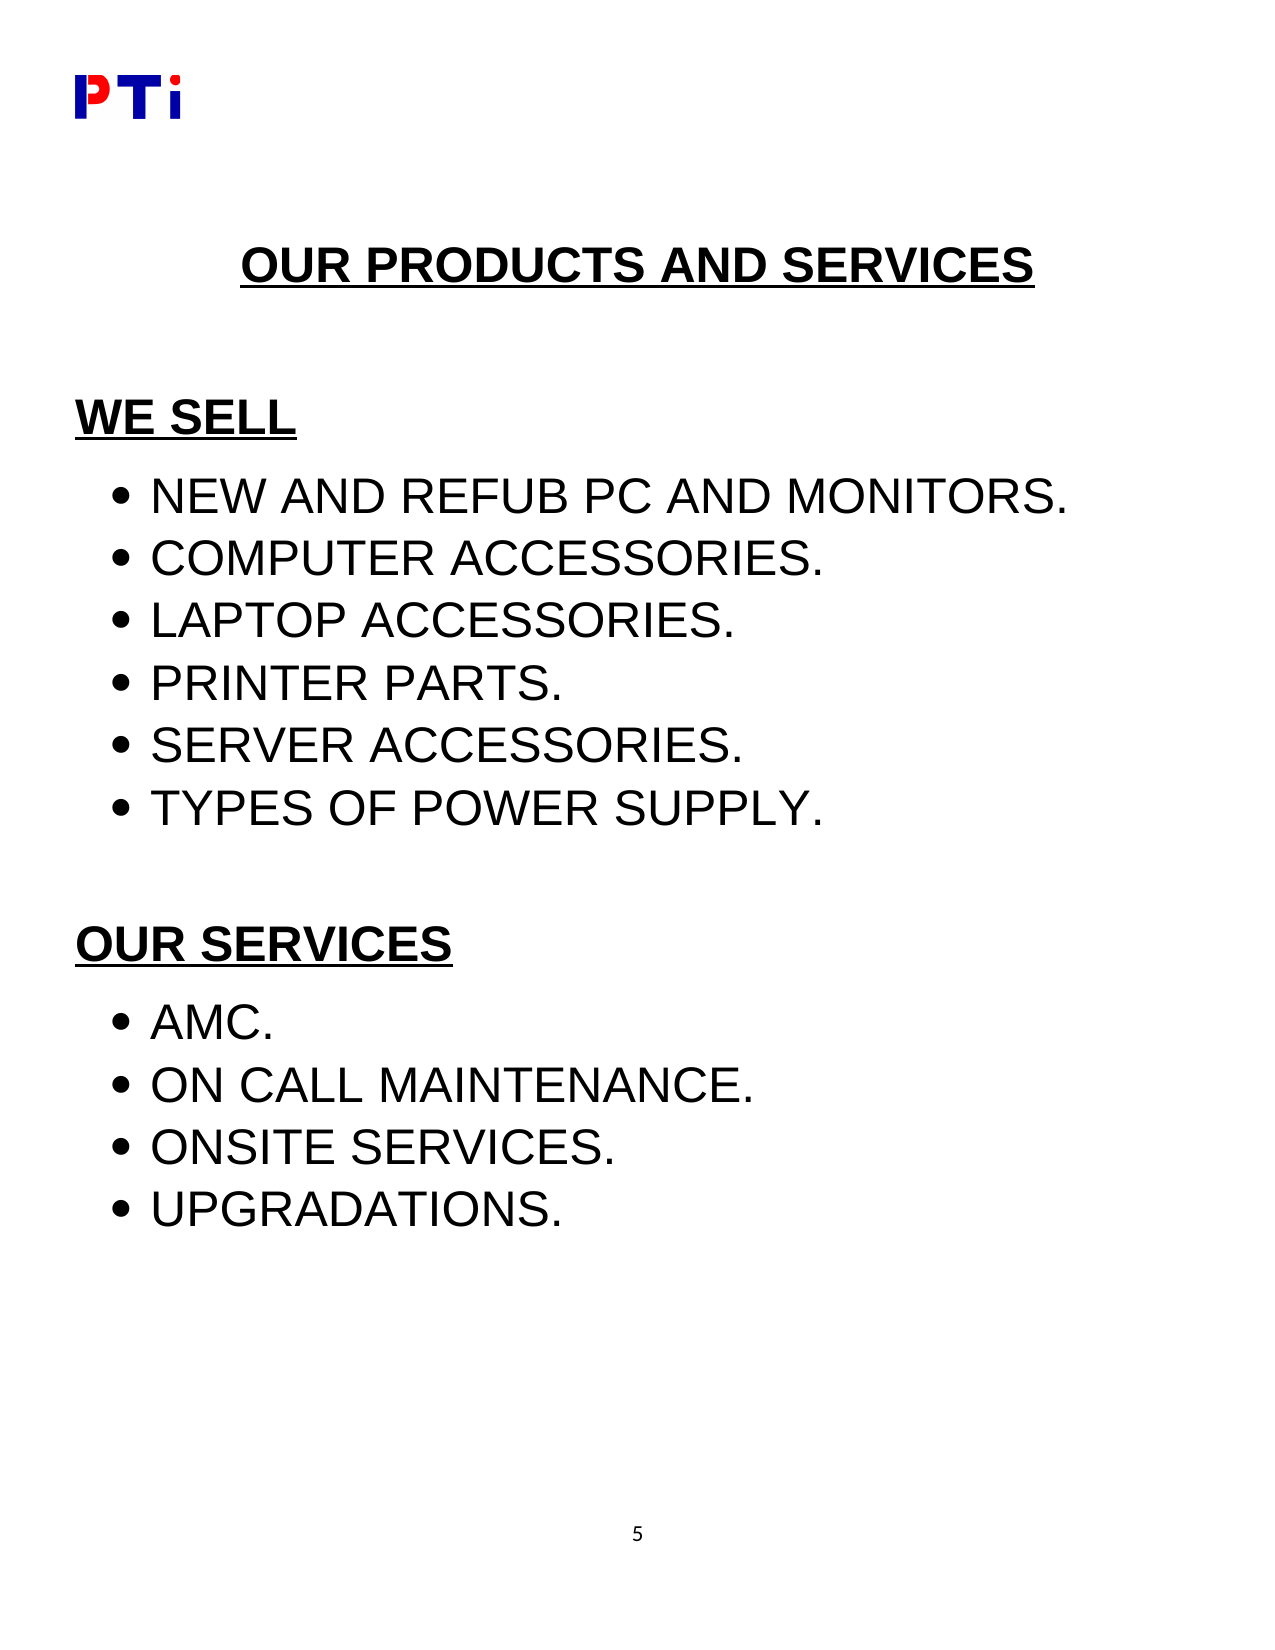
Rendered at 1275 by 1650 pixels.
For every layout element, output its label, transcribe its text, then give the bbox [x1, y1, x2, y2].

text WE SELL [75, 387, 1200, 445]
list NEW AND REFUB PC AND MONITORS. [112, 466, 1200, 524]
list UPGRADATIONS. [112, 1180, 1200, 1238]
list AMC. [112, 993, 1200, 1051]
list SERVER ACCESSORIES. [112, 716, 1200, 773]
list ONSITE SERVICES. [112, 1117, 1200, 1175]
list TYPES OF POWER SUPPLY. [112, 778, 1200, 836]
text OUR PRODUCTS AND SERVICES [75, 235, 1200, 292]
text OUR SERVICES [75, 914, 1200, 971]
picture [75, 75, 181, 119]
list COMPUTER ACCESSORIES. [112, 528, 1200, 586]
list ON CALL MAINTENANCE. [112, 1055, 1200, 1113]
list LAPTOP ACCESSORIES. [112, 591, 1200, 649]
list PRINTER PARTS. [112, 653, 1200, 711]
